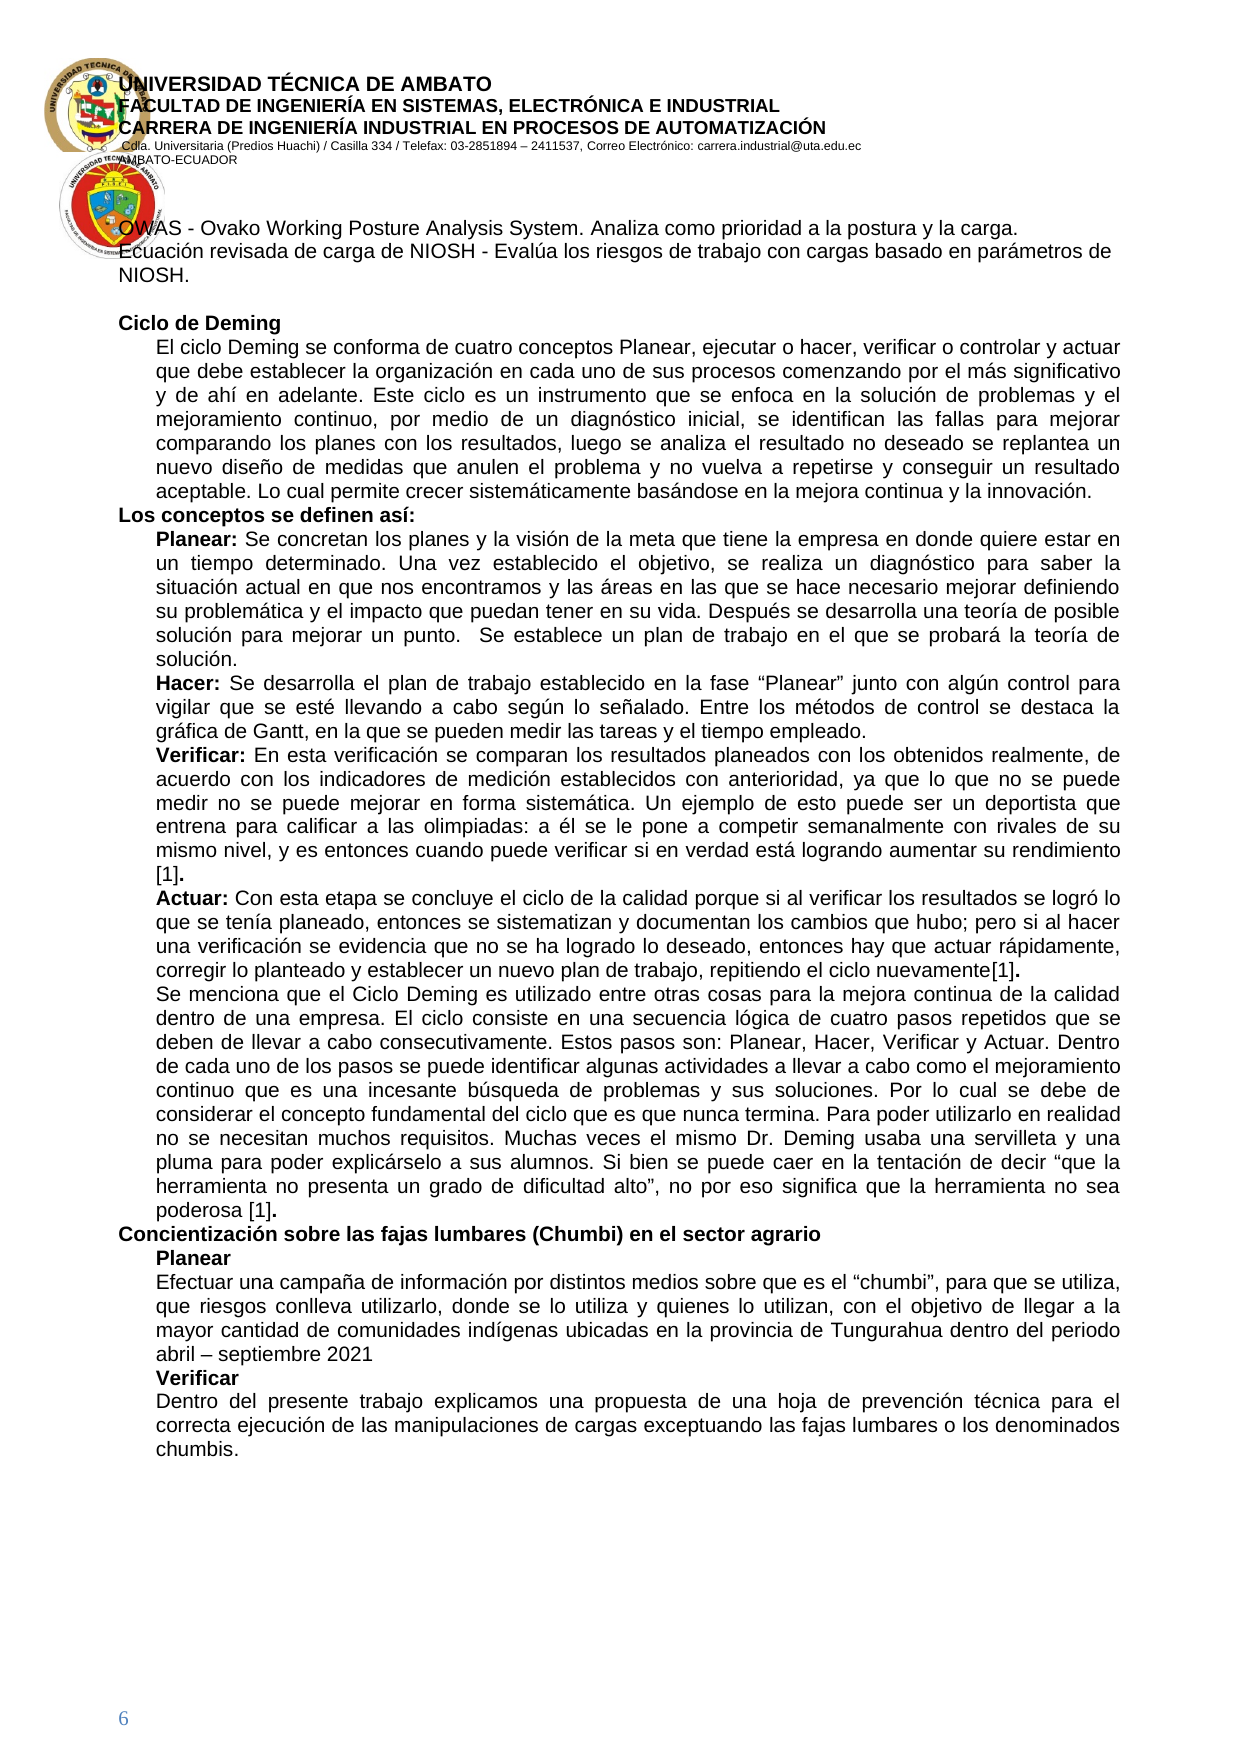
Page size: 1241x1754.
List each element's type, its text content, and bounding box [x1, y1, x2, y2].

text Efectuar una campaña de información por distintos medios sobre que es el “chumbi”, para que se utiliza, que riesgos conlleva utilizarlo, donde se lo utiliza y quienes lo utilizan, con el objetivo de llegar a la mayor cantidad de comunidades indígenas ubicadas en la provincia de Tungurahua dentro del periodo abril – septiembre 2021 [156, 1269, 1122, 1365]
picture [146, 101, 151, 110]
text Verificar [156, 1365, 1122, 1389]
text Se menciona que el Ciclo Deming es utilizado entre otras cosas para la mejora continua de la calidad dentro de una empresa. El ciclo consiste en una secuencia lógica de cuatro pasos repetidos que se deben de llevar a cabo consecutivamente. Estos pasos son: Planear, Hacer, Verificar y Actuar. Dentro de cada uno de los pasos se puede identificar algunas actividades a llevar a cabo como el mejoramiento continuo que es una incesante búsqueda de problemas y sus soluciones. Por lo cual se debe de considerar el concepto fundamental del ciclo que es que nunca termina. Para poder utilizarlo en realidad no se necesitan muchos requisitos. Muchas veces el mismo Dr. Deming usaba una servilleta y una pluma para poder explicárselo a sus alumnos. Si bien se puede caer en la tentación de decir “que la herramienta no presenta un grado de dificultad alto”, no por eso significa que la herramienta no sea poderosa [1]. [156, 982, 1122, 1222]
text Hacer: Se desarrolla el plan de trabajo establecido en la fase “Planear” junto con algún control para vigilar que se esté llevando a cabo según lo señalado. Entre los métodos de control se destaca la gráfica de Gantt, en la que se pueden medir las tareas y el tiempo empleado. [156, 671, 1122, 742]
text Verificar: En esta verificación se comparan los resultados planeados con los obtenidos realmente, de acuerdo con los indicadores de medición establecidos con anterioridad, ya que lo que no se puede medir no se puede mejorar en forma sistemática. Un ejemplo de esto puede ser un deportista que entrena para calificar a las olimpiadas: a él se le pone a competir semanalmente con rivales de su mismo nivel, y es entonces cuando puede verificar si en verdad está logrando aumentar su rendimiento [1]. [156, 742, 1122, 886]
text Dentro del presente trabajo explicamos una propuesta de una hoja de prevención técnica para el correcta ejecución de las manipulaciones de cargas exceptuando las fajas lumbares o los denominados chumbis. [156, 1389, 1122, 1461]
text Actuar: Con esta etapa se concluye el ciclo de la calidad porque si al verificar los resultados se logró lo que se tenía planeado, entonces se sistematizan y documentan los cambios que hubo; pero si al hacer una verificación se evidencia que no se ha logrado lo deseado, entonces hay que actuar rápidamente, corregir lo planteado y establecer un nuevo plan de trabajo, repitiendo el ciclo nuevamente[1]. [156, 886, 1122, 982]
text Planear [156, 1246, 1122, 1269]
text Planear: Se concretan los planes y la visión de la meta que tiene la empresa en donde quiere estar en un tiempo determinado. Una vez establecido el objetivo, se realiza un diagnóstico para saber la situación actual en que nos encontramos y las áreas en las que se hace necesario mejorar definiendo su problemática y el impacto que puedan tener en su vida. Después se desarrolla una teoría de posible solución para mejorar un punto. Se establece un plan de trabajo en el que se probará la teoría de solución. [156, 527, 1122, 671]
picture [44, 58, 165, 259]
text El ciclo Deming se conforma de cuatro conceptos Planear, ejecutar o hacer, verificar o controlar y actuar que debe establecer la organización en cada uno de sus procesos comenzando por el más significativo y de ahí en adelante. Este ciclo es un instrumento que se enfoca en la solución de problemas y el mejoramiento continuo, por medio de un diagnóstico inicial, se identifican las fallas para mejorar comparando los planes con los resultados, luego se analiza el resultado no deseado se replantea un nuevo diseño de medidas que anulen el problema y no vuelva a repetirse y conseguir un resultado aceptable. Lo cual permite crecer sistemáticamente basándose en la mejora continua y la innovación. [156, 335, 1122, 503]
